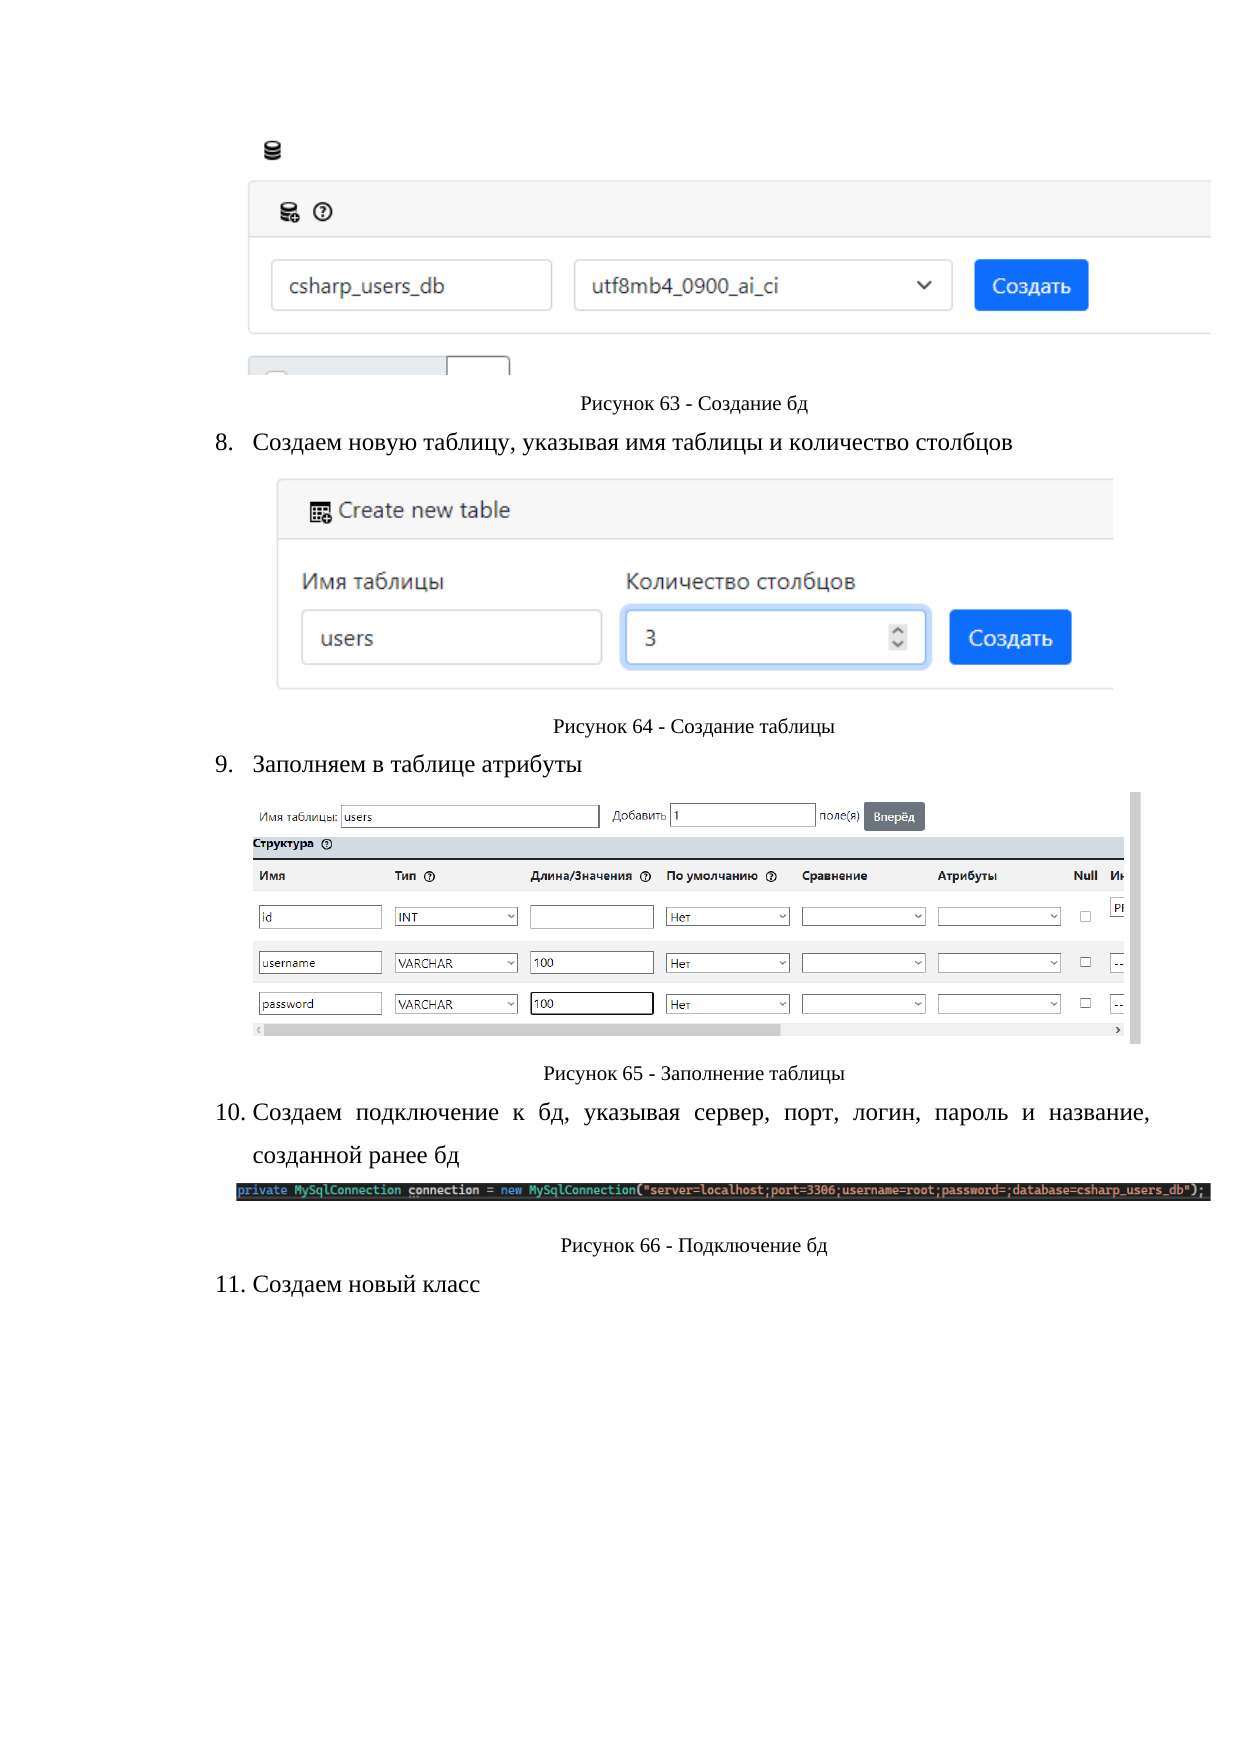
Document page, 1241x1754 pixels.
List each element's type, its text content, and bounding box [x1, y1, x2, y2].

picture [274, 470, 1114, 697]
text Рисунок 66 - Подключение бд [177, 1233, 1152, 1257]
picture [247, 792, 1141, 1044]
list Создаем подключение к бд, указывая сервер, порт, логин, пароль и название, созданной ранее бд [215, 1097, 1152, 1169]
list Заполняем в таблице атрибуты [215, 749, 1152, 778]
list Создаем новый класс [215, 1269, 1152, 1298]
picture [236, 118, 1211, 375]
list Создаем новую таблицу, указывая имя таблицы и количество столбцов [215, 427, 1152, 456]
text Рисунок 64 - Создание таблицы [177, 713, 1152, 738]
text Рисунок 63 - Создание бд [177, 391, 1152, 415]
text Рисунок 65 - Заполнение таблицы [177, 1061, 1152, 1085]
picture [236, 1183, 1211, 1201]
